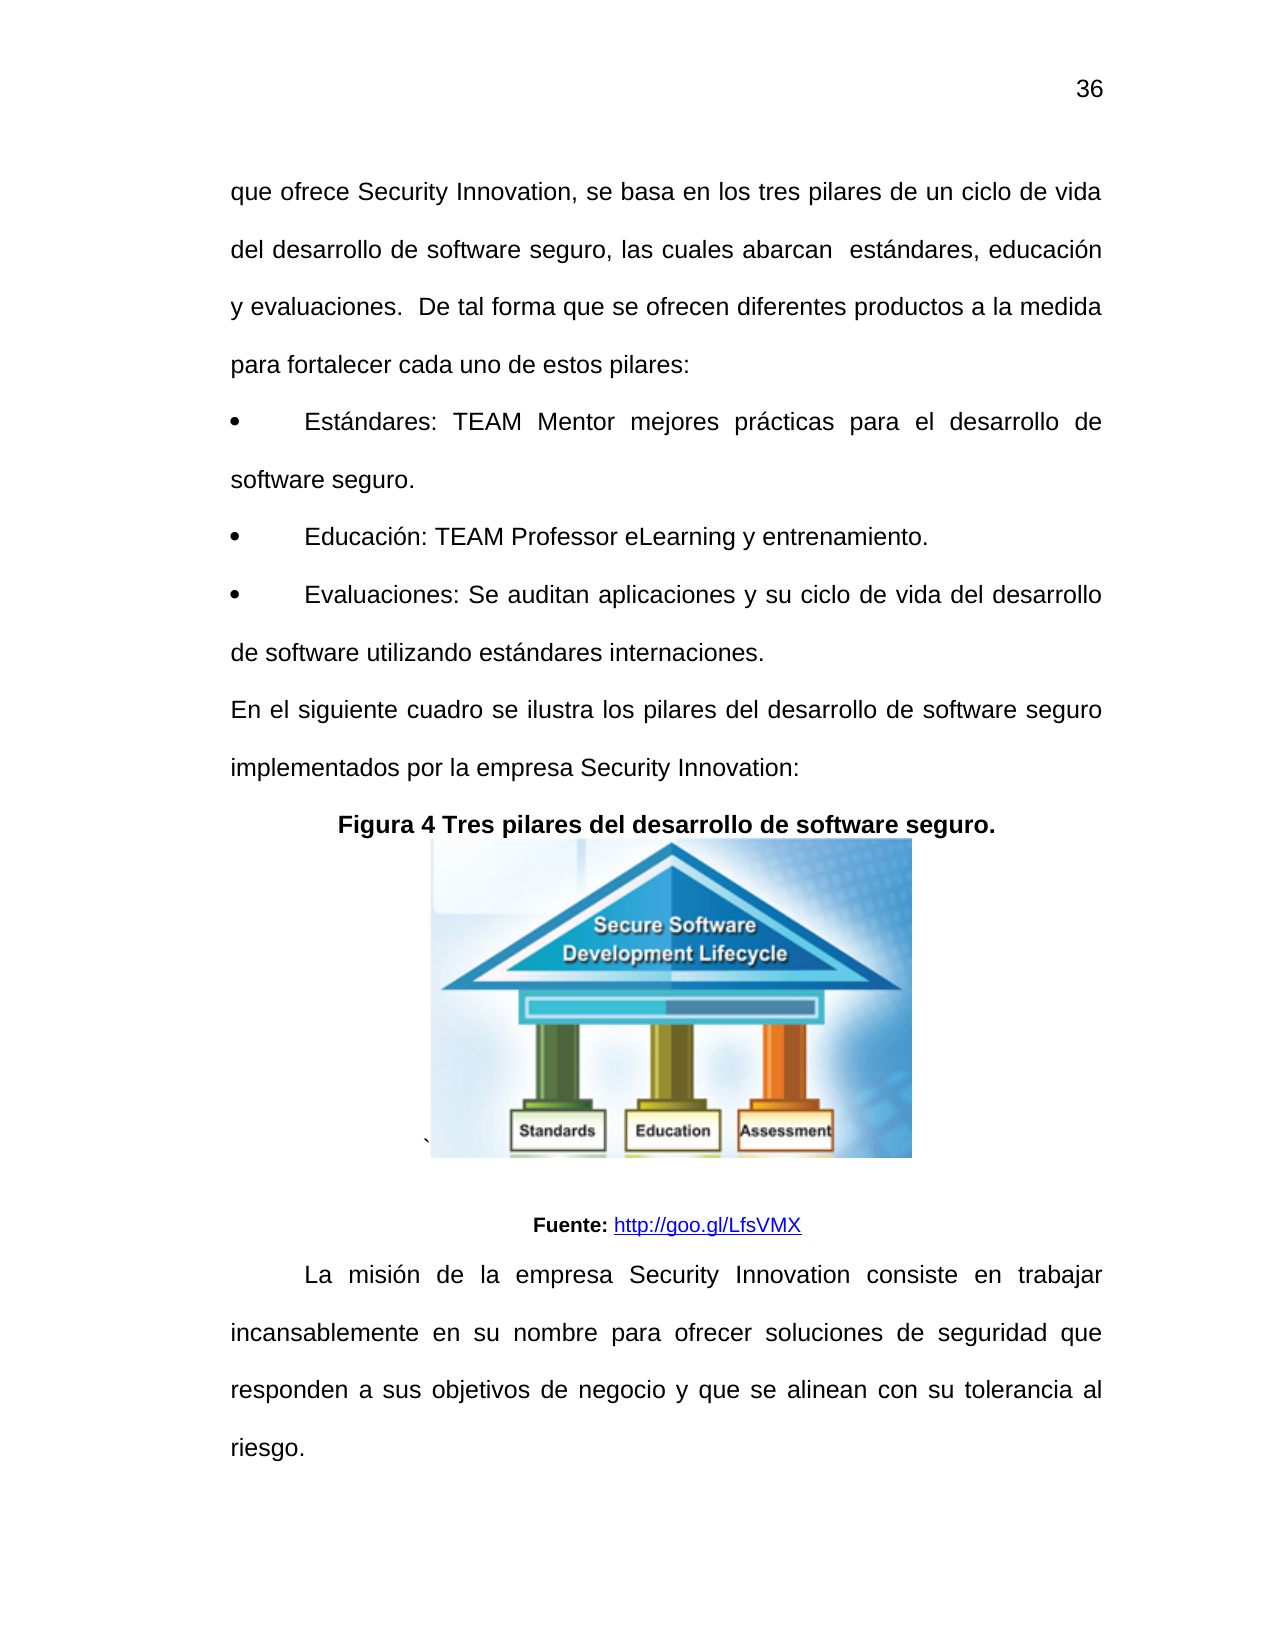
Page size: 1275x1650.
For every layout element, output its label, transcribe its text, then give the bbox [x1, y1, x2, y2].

subtitle Fuente: http://goo.gl/LfsVMX [230, 1213, 1104, 1237]
list Educación: TEAM Professor eLearning y entrenamiento. [230, 522, 1104, 551]
text Figura 4 Tres pilares del desarrollo de software seguro. [230, 810, 1104, 839]
picture [430, 838, 912, 1158]
list Estándares: TEAM Mentor mejores prácticas para el desarrollo de software seguro. [230, 407, 1104, 493]
list Evaluaciones: Se auditan aplicaciones y su ciclo de vida del desarrollo de software utilizando estándares internaciones. [230, 580, 1104, 666]
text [230, 177, 1104, 378]
text En el siguiente cuadro se ilustra los pilares del desarrollo de software seguro implementados por la empresa Security Innovation: [230, 695, 1104, 781]
text La misión de la empresa Security Innovation consiste en trabajar incansablemente en su nombre para ofrecer soluciones de seguridad que responden a sus objetivos de negocio y que se alinean con su tolerancia al riesgo. [230, 1261, 1104, 1462]
